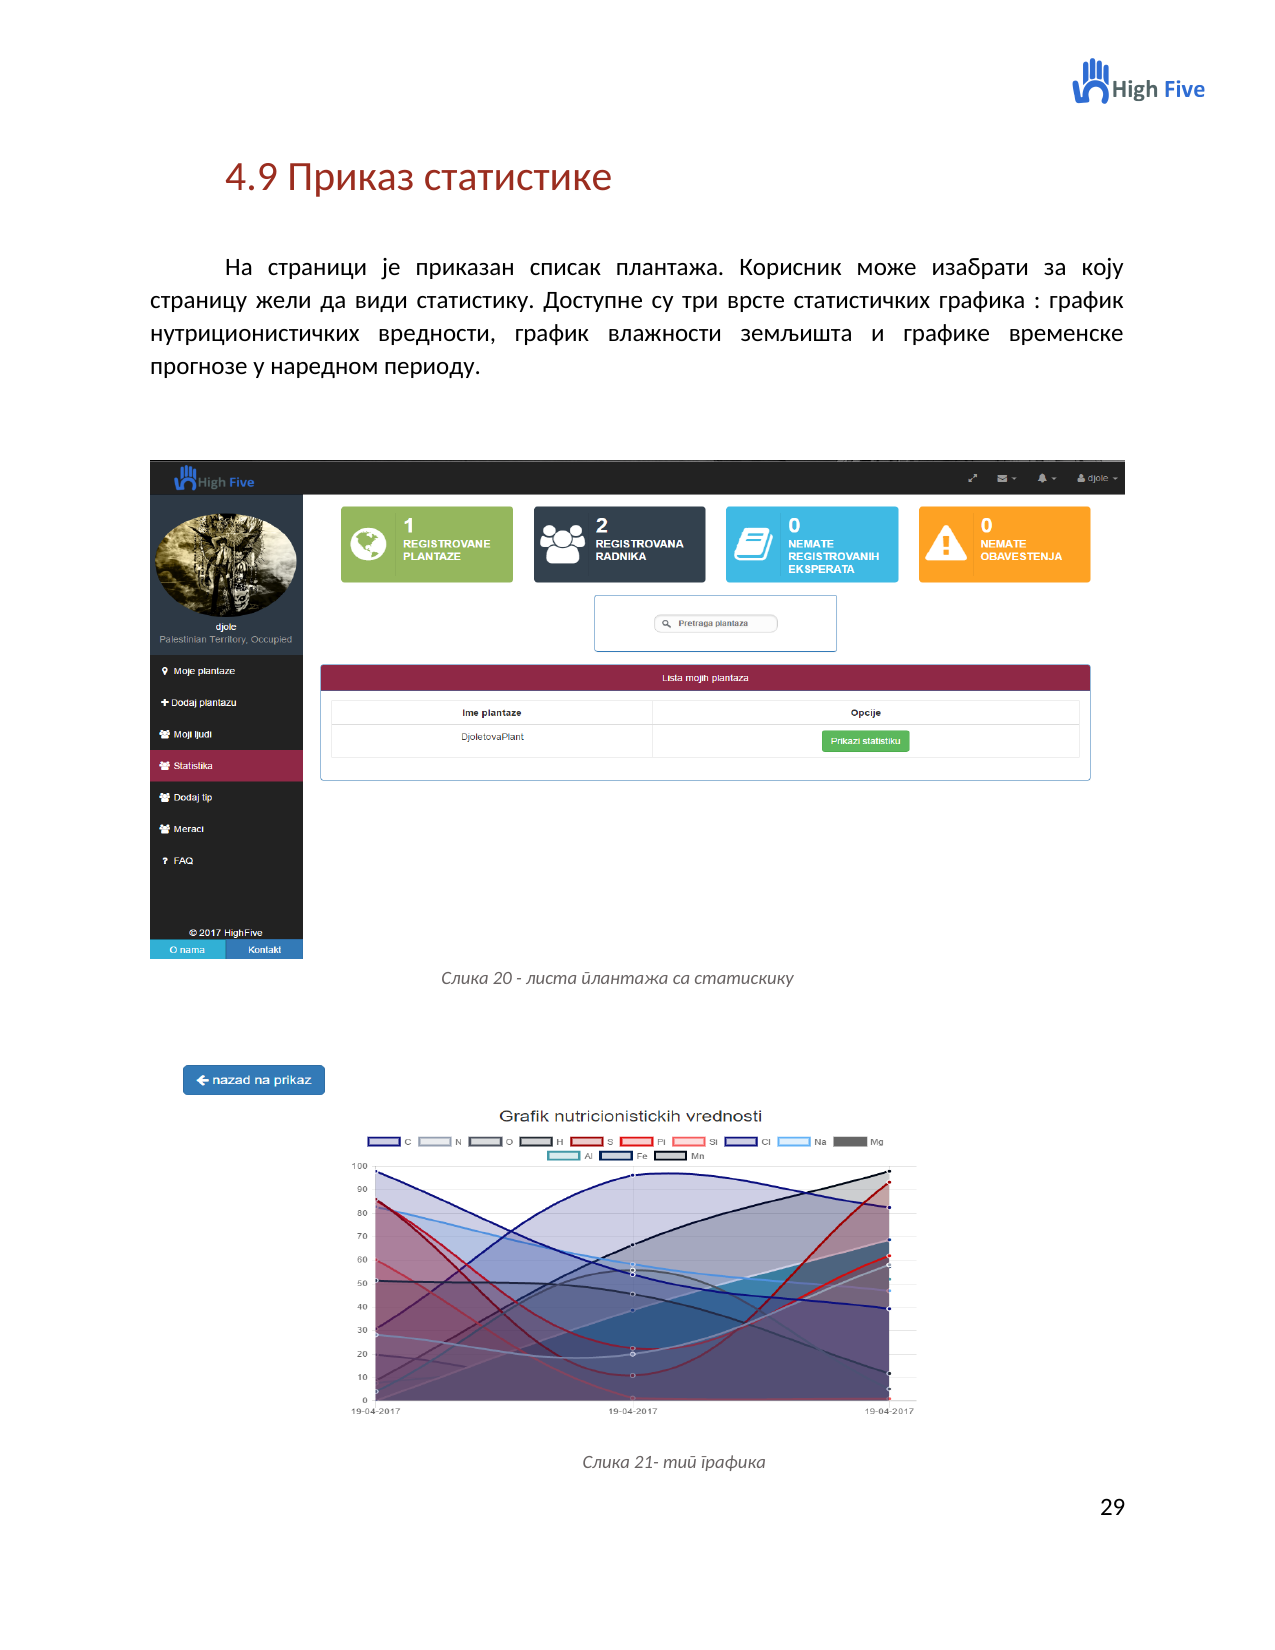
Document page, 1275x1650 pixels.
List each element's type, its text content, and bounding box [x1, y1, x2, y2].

picture [150, 460, 1125, 959]
picture [178, 1055, 1097, 1432]
text На страници је приказан списак плантажа. Корисник може изабрати за коју страницу жели да види статистику. Доступне су три врсте статистичких графика : график нутриционистичких вредности, график влажности земљишта и графике временске прогнозе у наредном периоду. [150, 251, 1125, 381]
picture [1069, 53, 1223, 110]
subtitle 4.9 Приказ статистике [150, 150, 1125, 201]
text Слика 21- тип графика [150, 1451, 1125, 1473]
